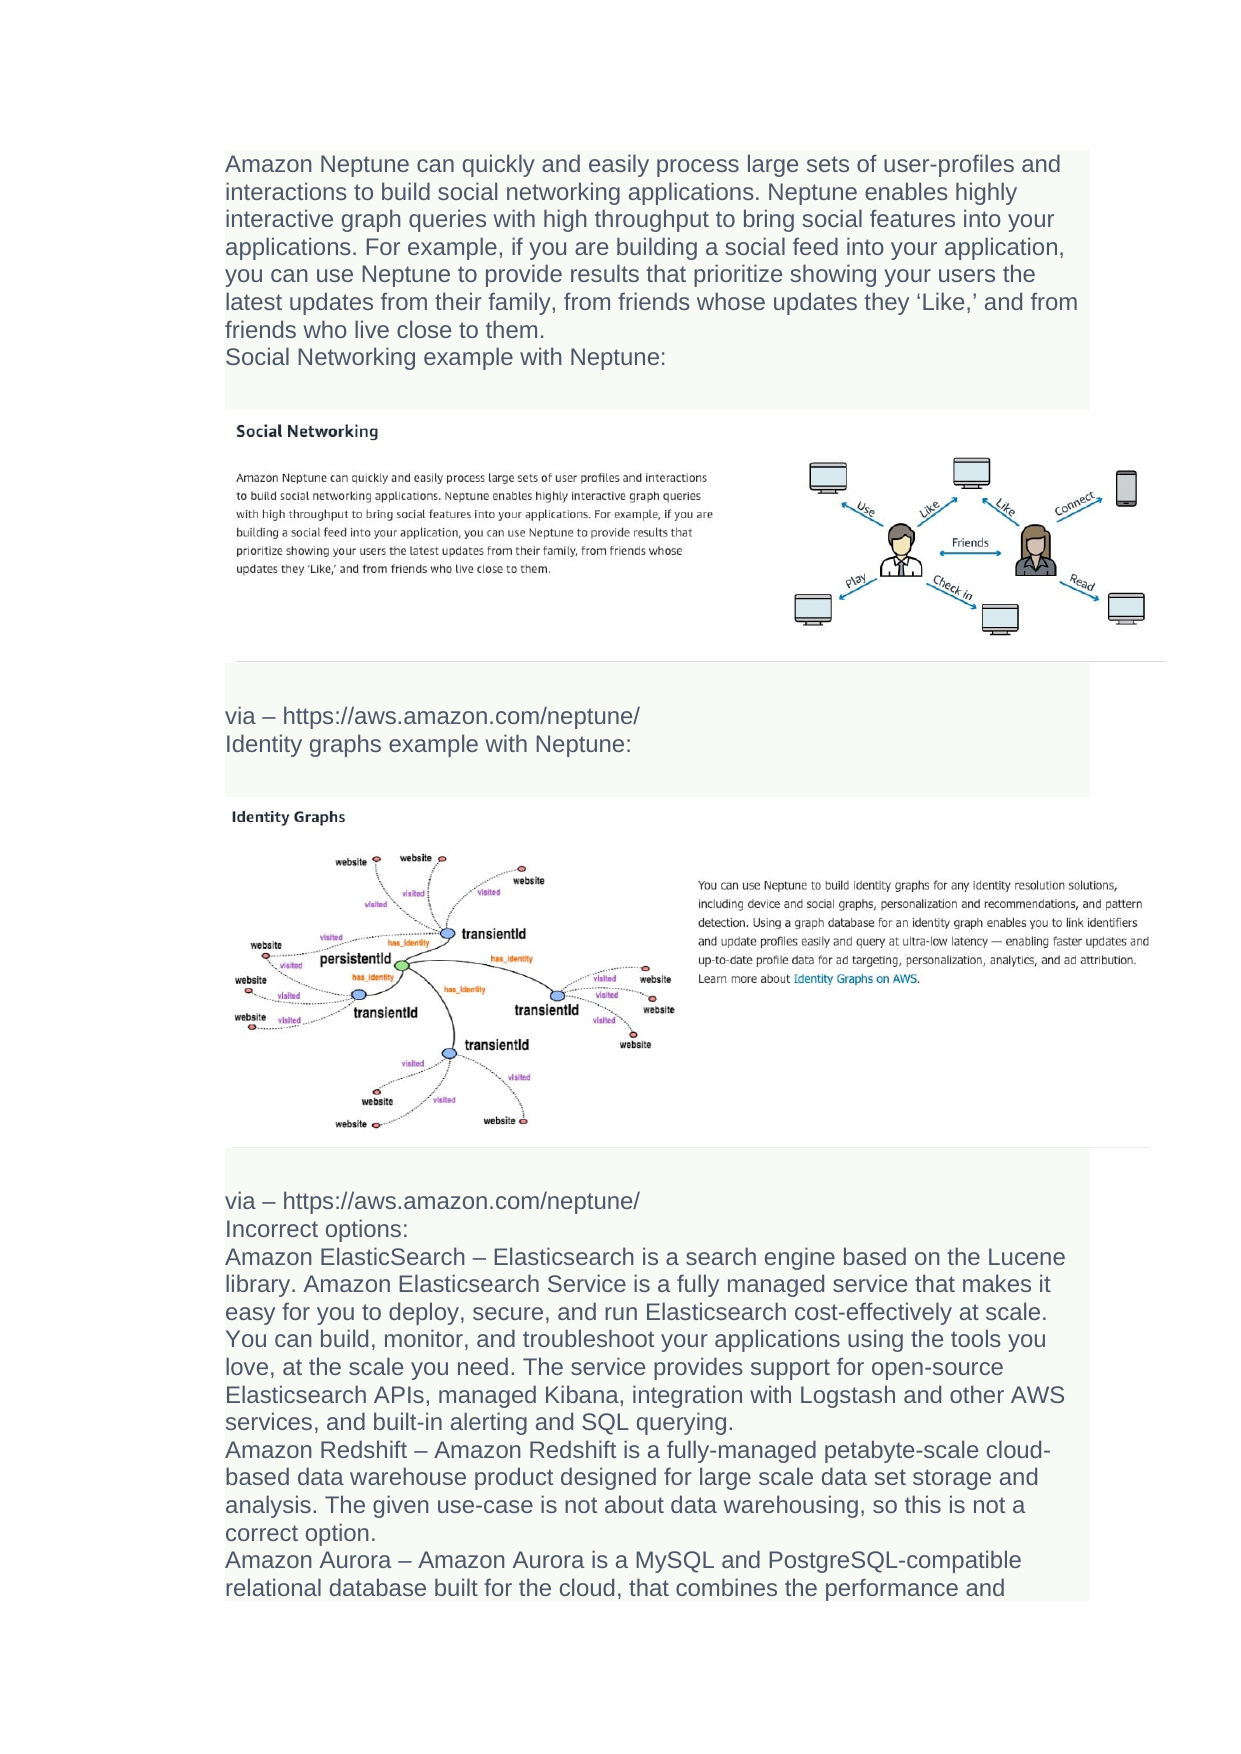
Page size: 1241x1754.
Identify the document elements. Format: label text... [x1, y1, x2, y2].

text via – https://aws.amazon.com/neptune/ Identity graphs example with Neptune: [225, 702, 1090, 757]
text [225, 150, 1090, 371]
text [225, 1187, 1090, 1601]
picture [225, 797, 1166, 1148]
picture [225, 410, 1166, 663]
